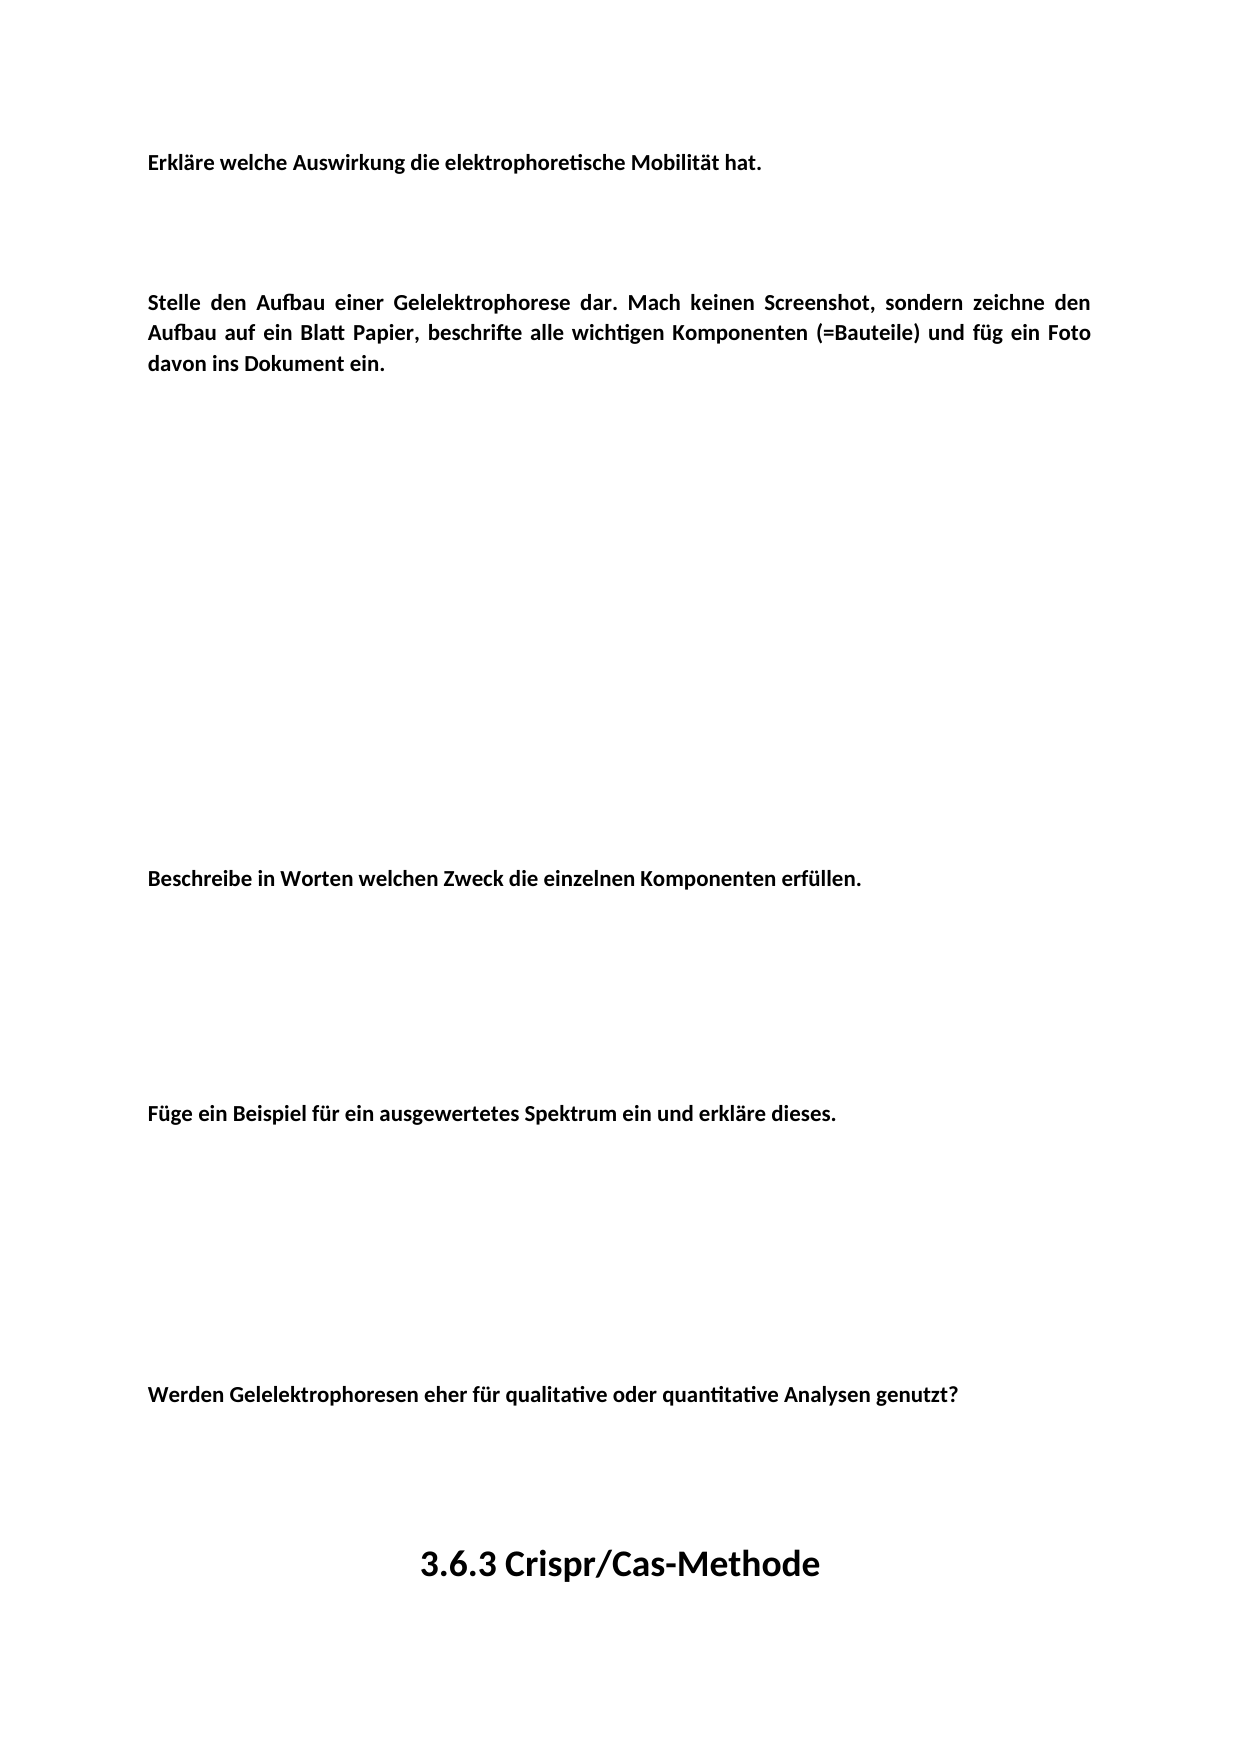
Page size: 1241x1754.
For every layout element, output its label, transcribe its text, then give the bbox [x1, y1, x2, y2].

text Beschreibe in Worten welchen Zweck die einzelnen Komponenten erfüllen. [148, 864, 1093, 892]
text 3.6.3 Crispr/Cas-Methode [148, 1540, 1093, 1586]
text Stelle den Aufbau einer Gelelektrophorese dar. Mach keinen Screenshot, sondern zeichne den Aufbau auf ein Blatt Papier, beschrifte alle wichtigen Komponenten (=Bauteile) und füg ein Foto davon ins Dokument ein. [148, 288, 1093, 377]
text Füge ein Beispiel für ein ausgewertetes Spektrum ein und erkläre dieses. [148, 1099, 1093, 1127]
text Erkläre welche Auswirkung die elektrophoretische Mobilität hat. [148, 148, 1093, 176]
text Werden Gelelektrophoresen eher für qualitative oder quantitative Analysen genutzt? [148, 1380, 1093, 1408]
